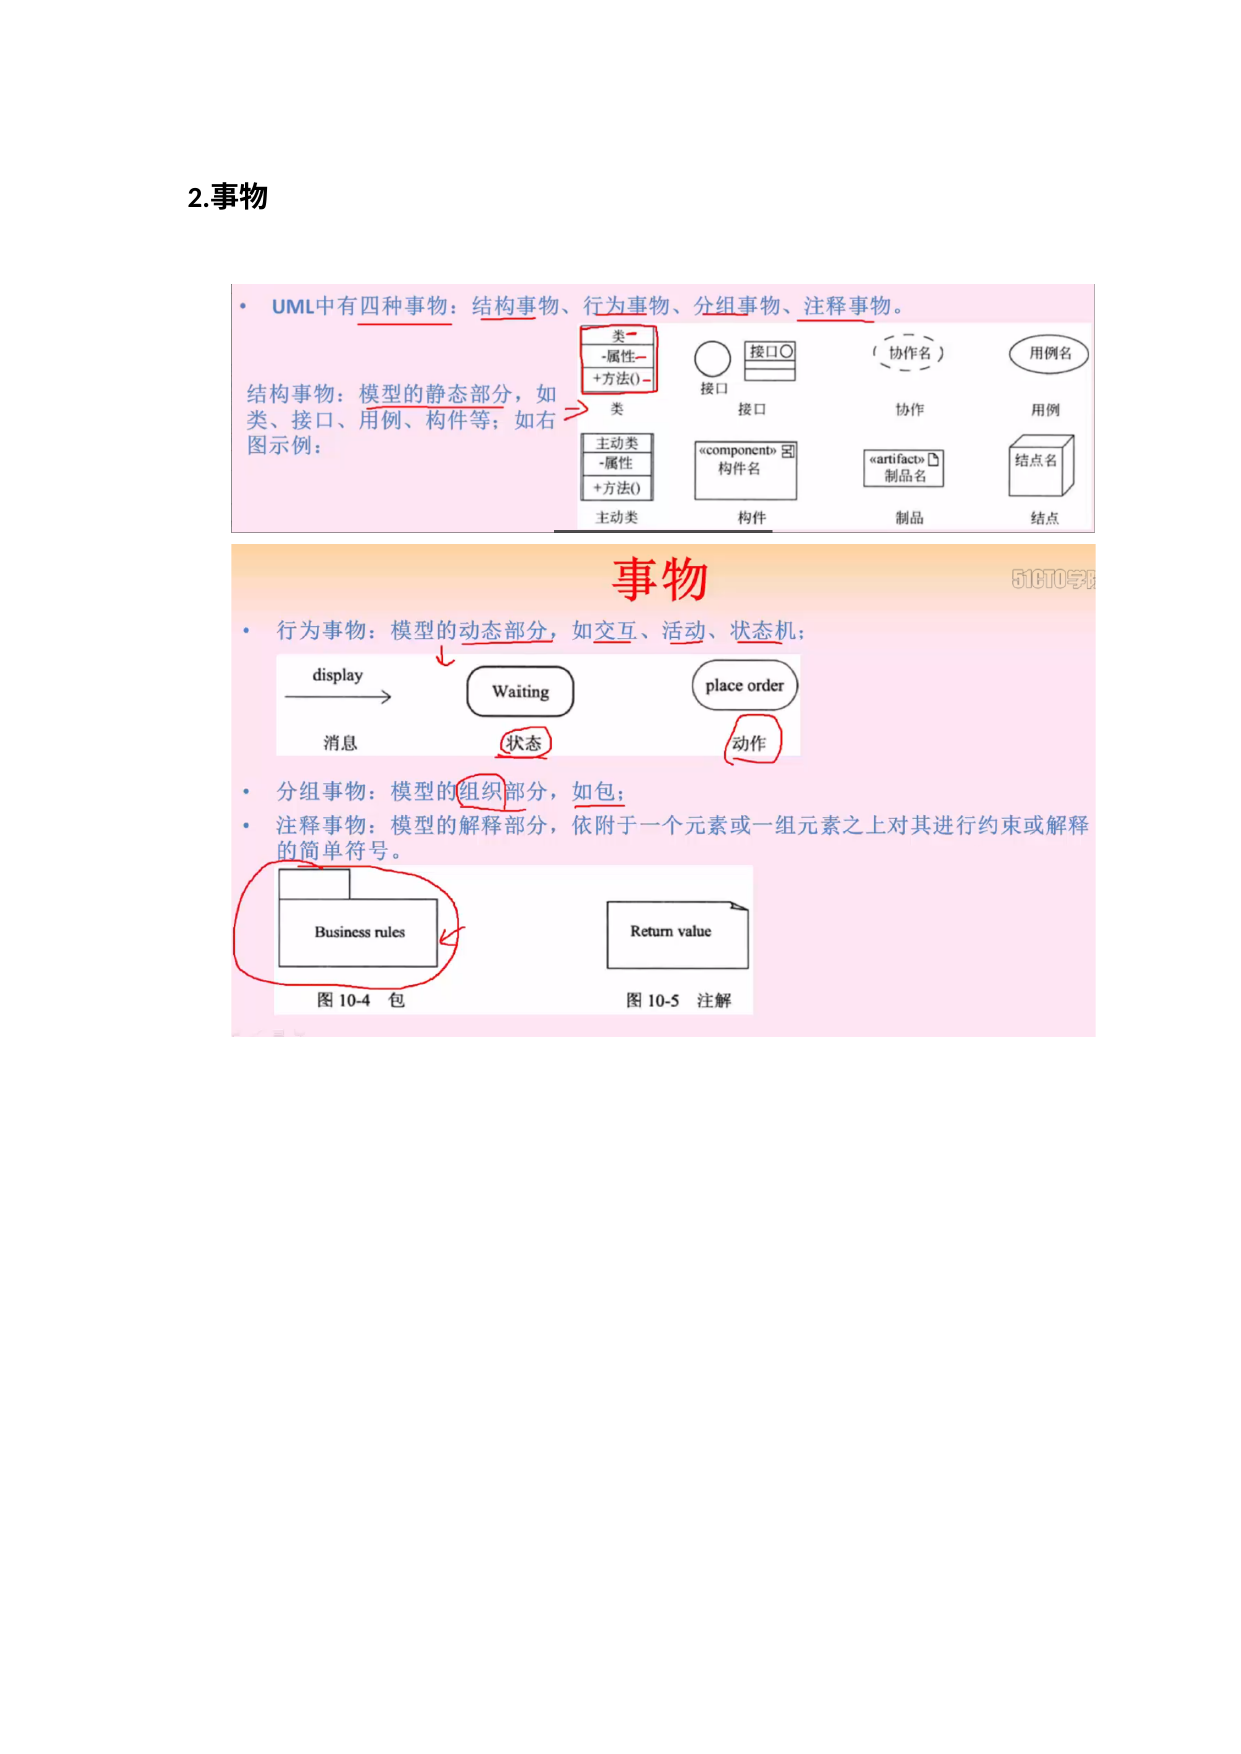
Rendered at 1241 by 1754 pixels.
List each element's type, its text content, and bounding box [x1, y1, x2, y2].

picture [231, 544, 1096, 1037]
picture [231, 284, 1095, 533]
subtitle 2.事物 [187, 162, 1053, 227]
